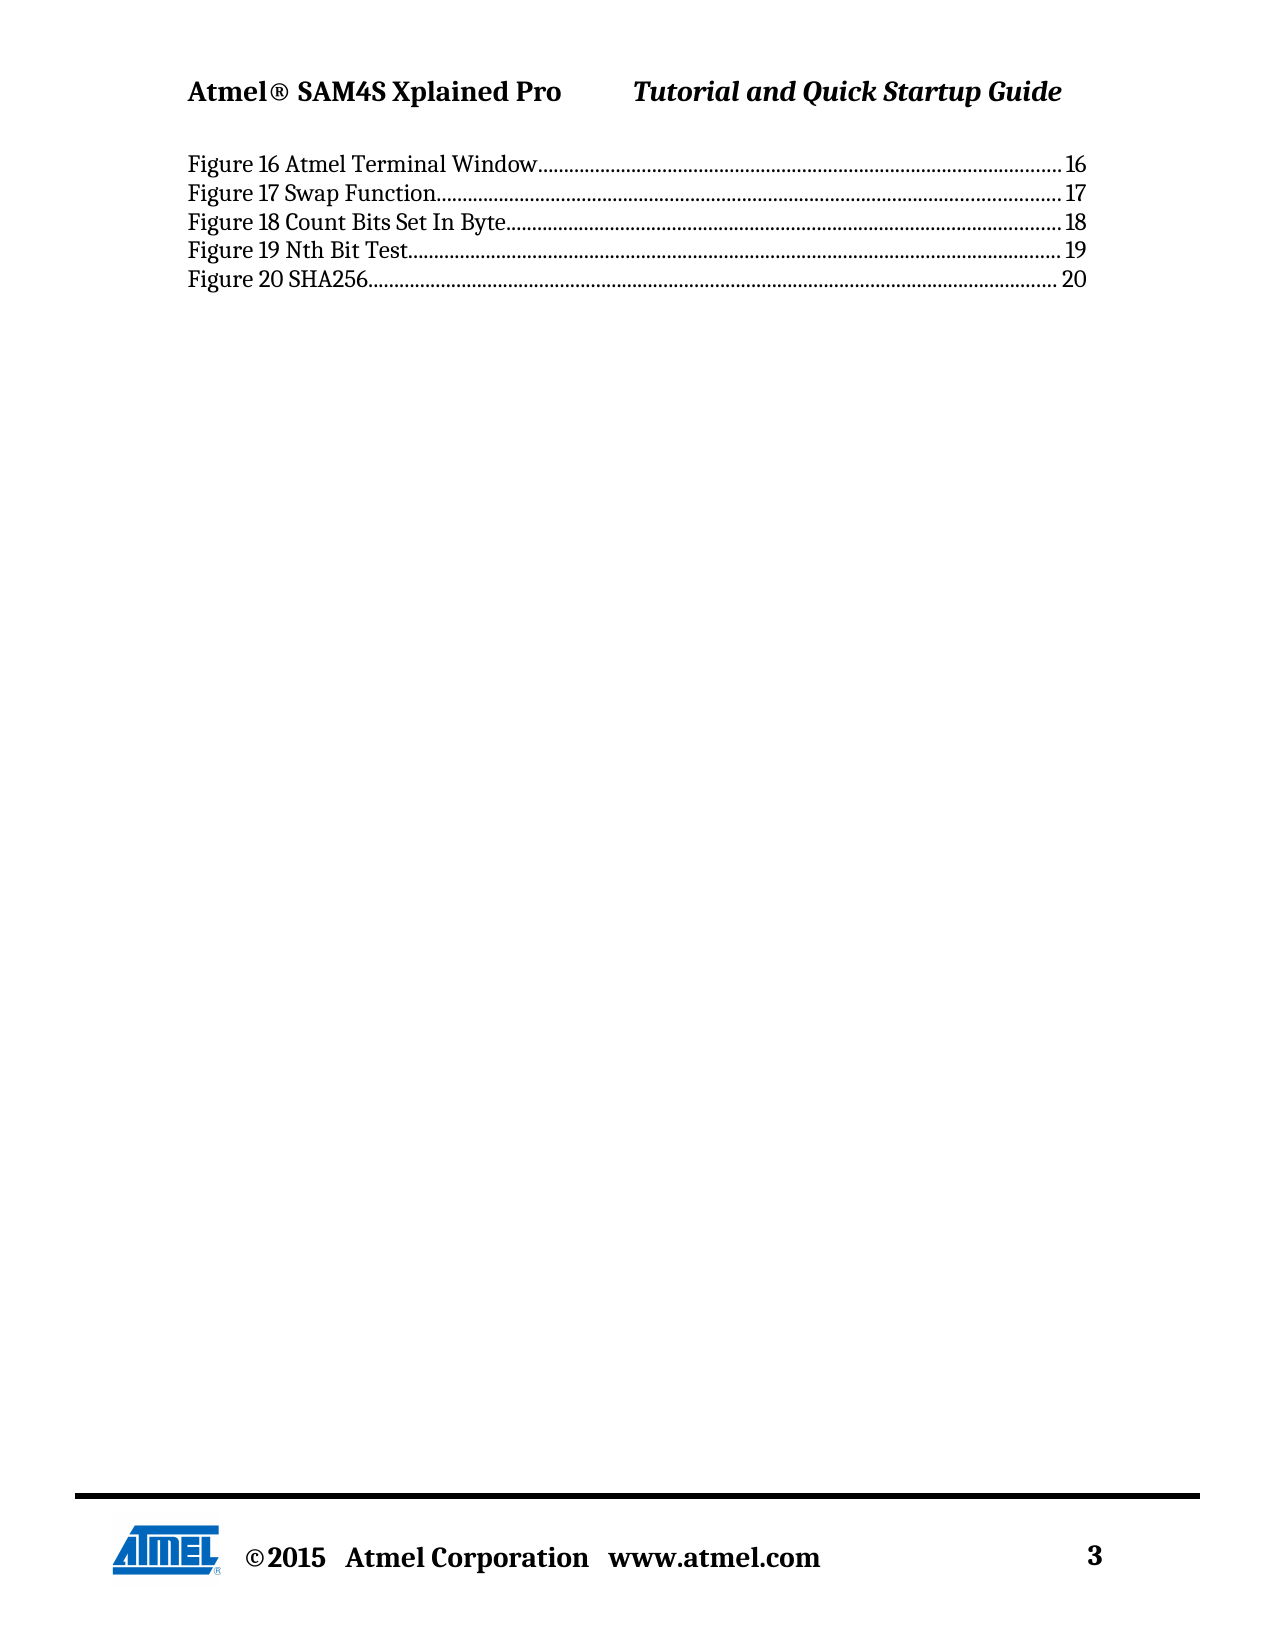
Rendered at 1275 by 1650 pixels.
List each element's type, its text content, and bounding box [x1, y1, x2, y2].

text Figure 17 Swap Function 17 [187, 179, 1087, 207]
text Figure 16 Atmel Terminal Window 16 [187, 150, 1087, 179]
text Figure 18 Count Bits Set In Byte 18 [187, 207, 1087, 236]
picture [112, 1511, 221, 1587]
text Figure 20 SHA256 20 [187, 265, 1087, 294]
text Figure 19 Nth Bit Test 19 [187, 236, 1087, 265]
